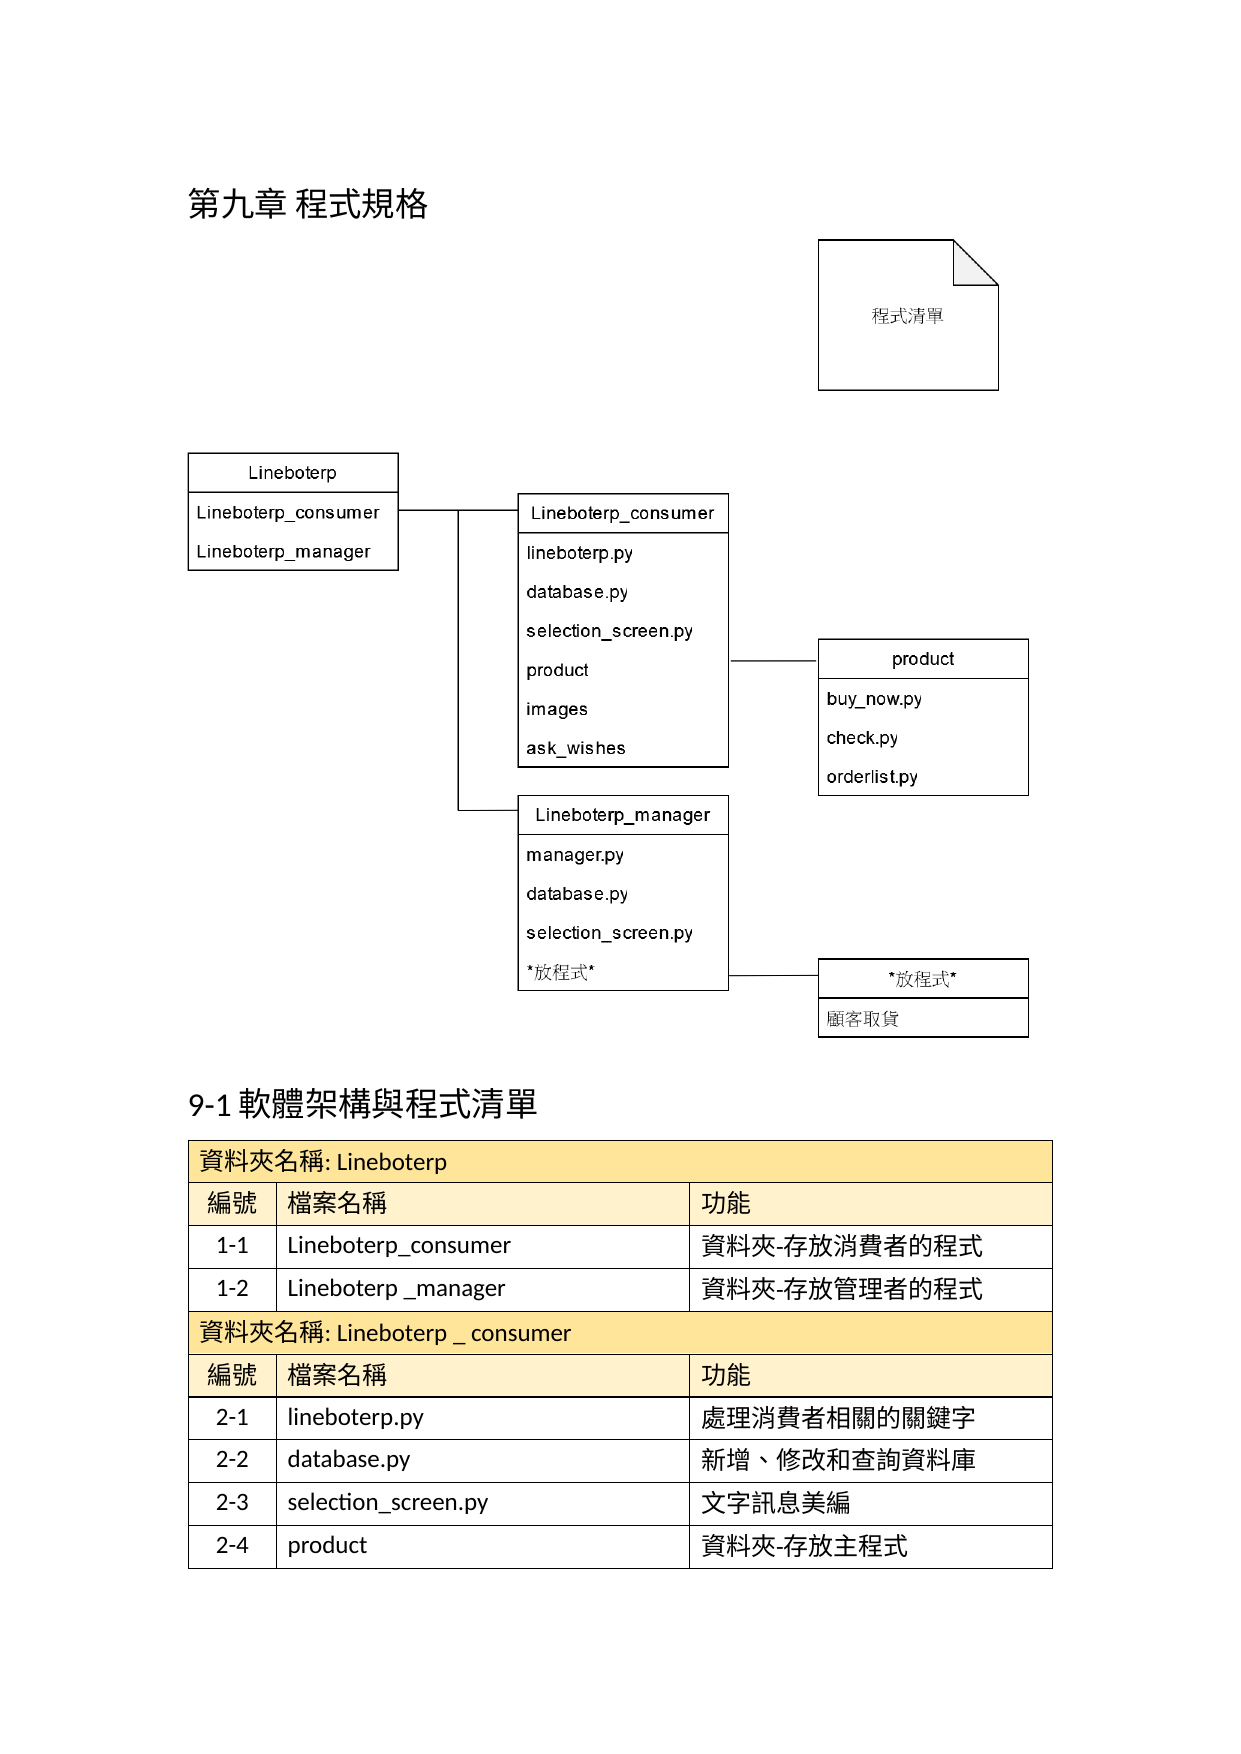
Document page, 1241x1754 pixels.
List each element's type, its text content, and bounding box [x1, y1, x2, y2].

table_cell 新增、修改和查詢資料庫 [690, 1440, 1052, 1482]
table_cell 2-1 [189, 1398, 276, 1439]
table_cell 檔案名稱 [277, 1355, 689, 1396]
table_cell database.py [277, 1440, 689, 1482]
picture [187, 239, 1029, 1042]
table_cell 2-3 [189, 1483, 276, 1525]
table_cell 資料夾-存放管理者的程式 [690, 1269, 1052, 1311]
table_cell 編號 [189, 1355, 276, 1396]
table_cell 1-2 [189, 1269, 276, 1311]
text 9-1軟體架構與程式清單 [187, 1064, 1053, 1139]
table_cell 文字訊息美編 [690, 1483, 1052, 1525]
table_cell Lineboterp_consumer [277, 1226, 689, 1268]
table_cell 資料夾-存放主程式 [690, 1526, 1052, 1568]
table_cell Lineboterp _manager [277, 1269, 689, 1311]
table_cell product [277, 1526, 689, 1568]
table_cell 2-2 [189, 1440, 276, 1482]
table_cell 功能 [690, 1183, 1052, 1225]
table_cell 資料夾名稱: Lineboterp _ consumer [189, 1312, 1052, 1353]
table_cell selection_screen.py [277, 1483, 689, 1525]
table_cell 處理消費者相關的關鍵字 [690, 1398, 1052, 1439]
text 第九章 程式規格 [187, 164, 1053, 239]
table_cell 1-1 [189, 1226, 276, 1268]
table_cell lineboterp.py [277, 1398, 689, 1439]
table_cell 資料夾-存放消費者的程式 [690, 1226, 1052, 1268]
table_header 資料夾名稱: Lineboterp [189, 1141, 1052, 1182]
table_cell 2-4 [189, 1526, 276, 1568]
table_cell 編號 [189, 1183, 276, 1225]
table_cell 功能 [690, 1355, 1052, 1396]
table_cell 檔案名稱 [277, 1183, 689, 1225]
